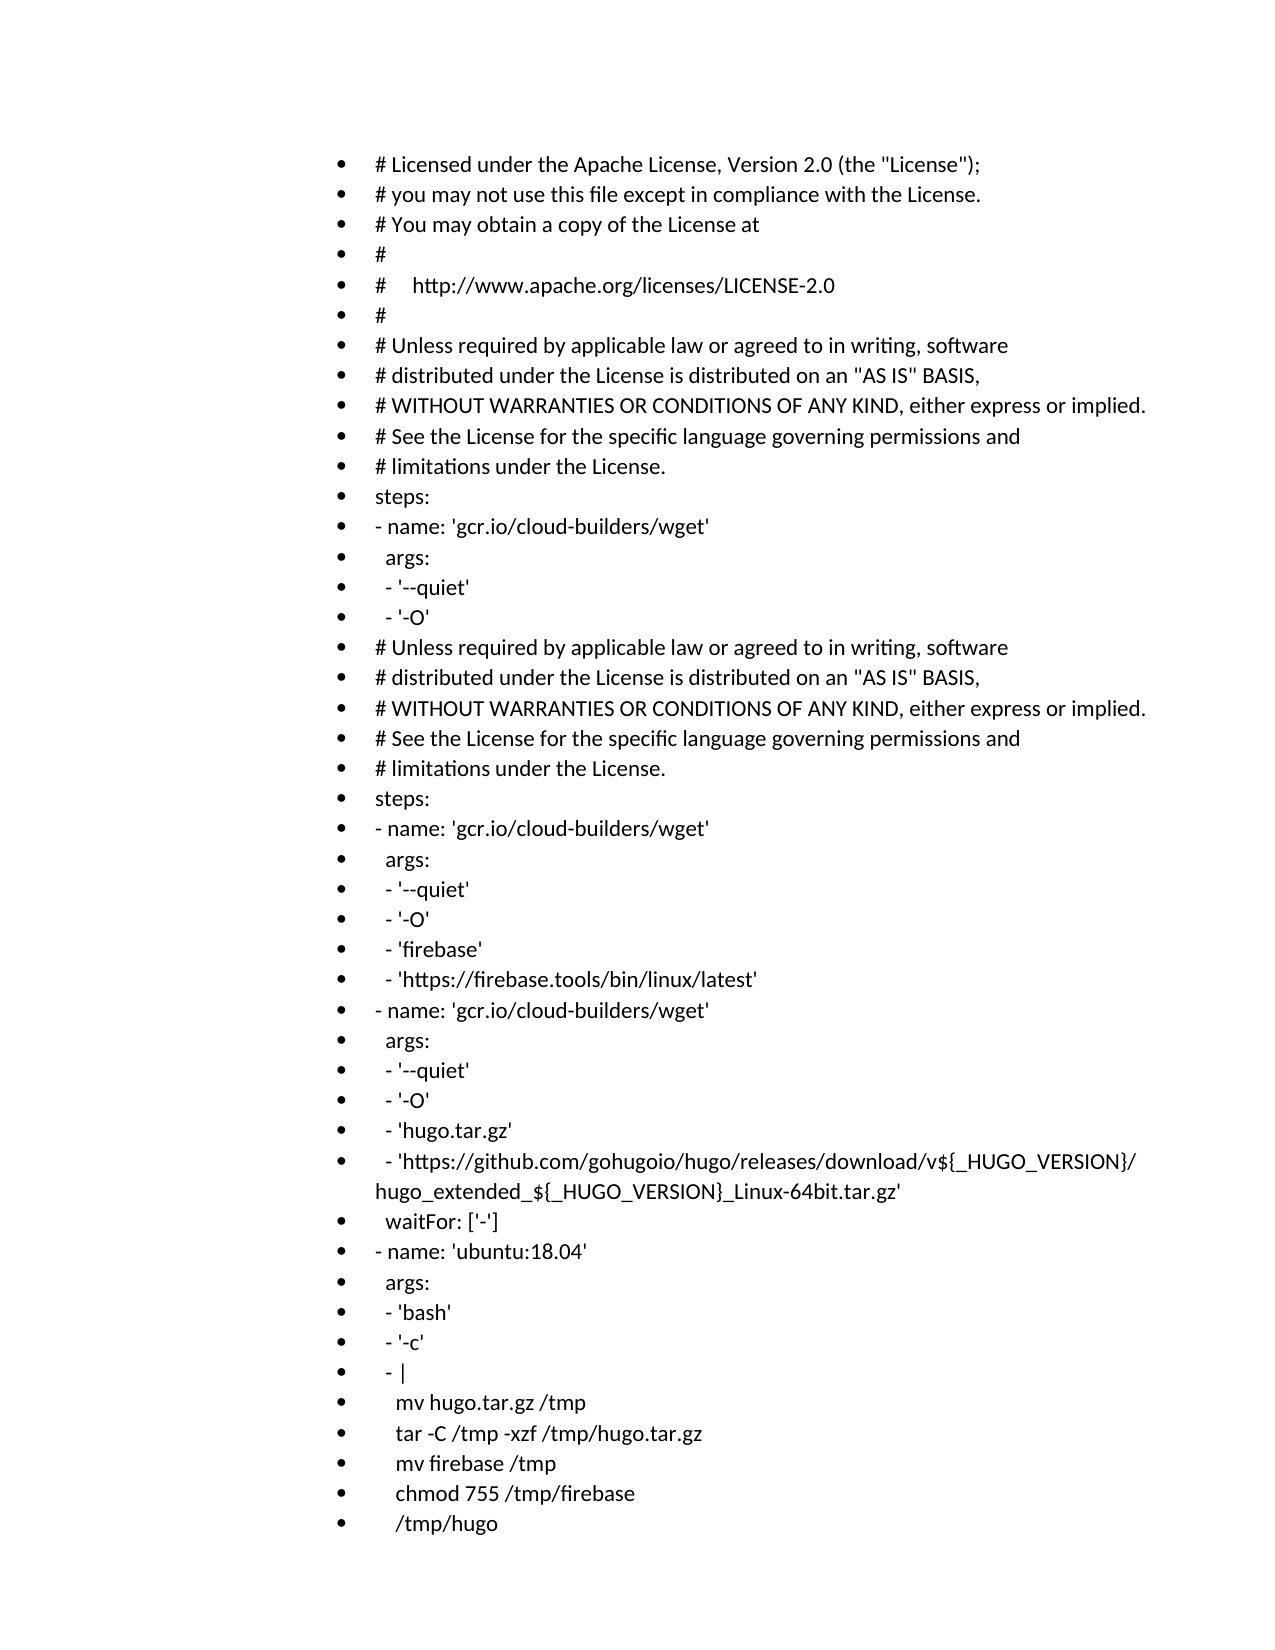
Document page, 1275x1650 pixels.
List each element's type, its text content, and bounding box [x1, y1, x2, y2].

list - 'https://firebase.tools/bin/linux/latest' [337, 966, 1209, 994]
list - '--quiet' [337, 1056, 1209, 1084]
list # Unless required by applicable law or agreed to in writing, software [337, 633, 1209, 661]
list - name: 'gcr.io/cloud-builders/wget' [337, 996, 1209, 1024]
list # distributed under the License is distributed on an "AS IS" BASIS, [337, 663, 1209, 692]
list # limitations under the License. [337, 452, 1209, 480]
list - '-O' [337, 603, 1209, 631]
list # you may not use this file except in compliance with the License. [337, 180, 1209, 208]
list args: [337, 845, 1209, 873]
list # See the License for the specific language governing permissions and [337, 422, 1209, 450]
list # Unless required by applicable law or agreed to in writing, software [337, 331, 1209, 359]
list - '--quiet' [337, 875, 1209, 903]
list # http://www.apache.org/licenses/LICENSE-2.0 [337, 271, 1209, 299]
list # WITHOUT WARRANTIES OR CONDITIONS OF ANY KIND, either express or implied. [337, 392, 1209, 420]
list - name: 'gcr.io/cloud-builders/wget' [337, 512, 1209, 541]
list # [337, 241, 1209, 269]
list - '-O' [337, 905, 1209, 933]
list mv firebase /tmp [337, 1449, 1209, 1477]
list args: [337, 1026, 1209, 1054]
list # WITHOUT WARRANTIES OR CONDITIONS OF ANY KIND, either express or implied. [337, 694, 1209, 722]
list # See the License for the specific language governing permissions and [337, 724, 1209, 752]
list waitFor: ['-'] [337, 1207, 1209, 1235]
list - '--quiet' [337, 573, 1209, 601]
list # limitations under the License. [337, 754, 1209, 782]
list chmod 755 /tmp/firebase [337, 1479, 1209, 1507]
list # You may obtain a copy of the License at [337, 210, 1209, 238]
list - '-O' [337, 1086, 1209, 1114]
list - name: 'ubuntu:18.04' [337, 1237, 1209, 1266]
list - name: 'gcr.io/cloud-builders/wget' [337, 814, 1209, 843]
list steps: [337, 482, 1209, 510]
list # Licensed under the Apache License, Version 2.0 (the "License"); [337, 150, 1209, 178]
list /tmp/hugo [337, 1509, 1209, 1537]
list - | [337, 1358, 1209, 1386]
list args: [337, 1268, 1209, 1296]
list steps: [337, 784, 1209, 812]
list - 'firebase' [337, 935, 1209, 963]
list tar -C /tmp -xzf /tmp/hugo.tar.gz [337, 1419, 1209, 1447]
list - 'bash' [337, 1298, 1209, 1326]
list # [337, 301, 1209, 329]
list - 'https://github.com/gohugoio/hugo/releases/download/v${_HUGO_VERSION}/hugo_extended_${_HUGO_VERSION}_Linux-64bit.tar.gz' [337, 1147, 1209, 1205]
list - 'hugo.tar.gz' [337, 1117, 1209, 1145]
list - '-c' [337, 1328, 1209, 1356]
list args: [337, 543, 1209, 571]
list # distributed under the License is distributed on an "AS IS" BASIS, [337, 361, 1209, 389]
list mv hugo.tar.gz /tmp [337, 1388, 1209, 1417]
